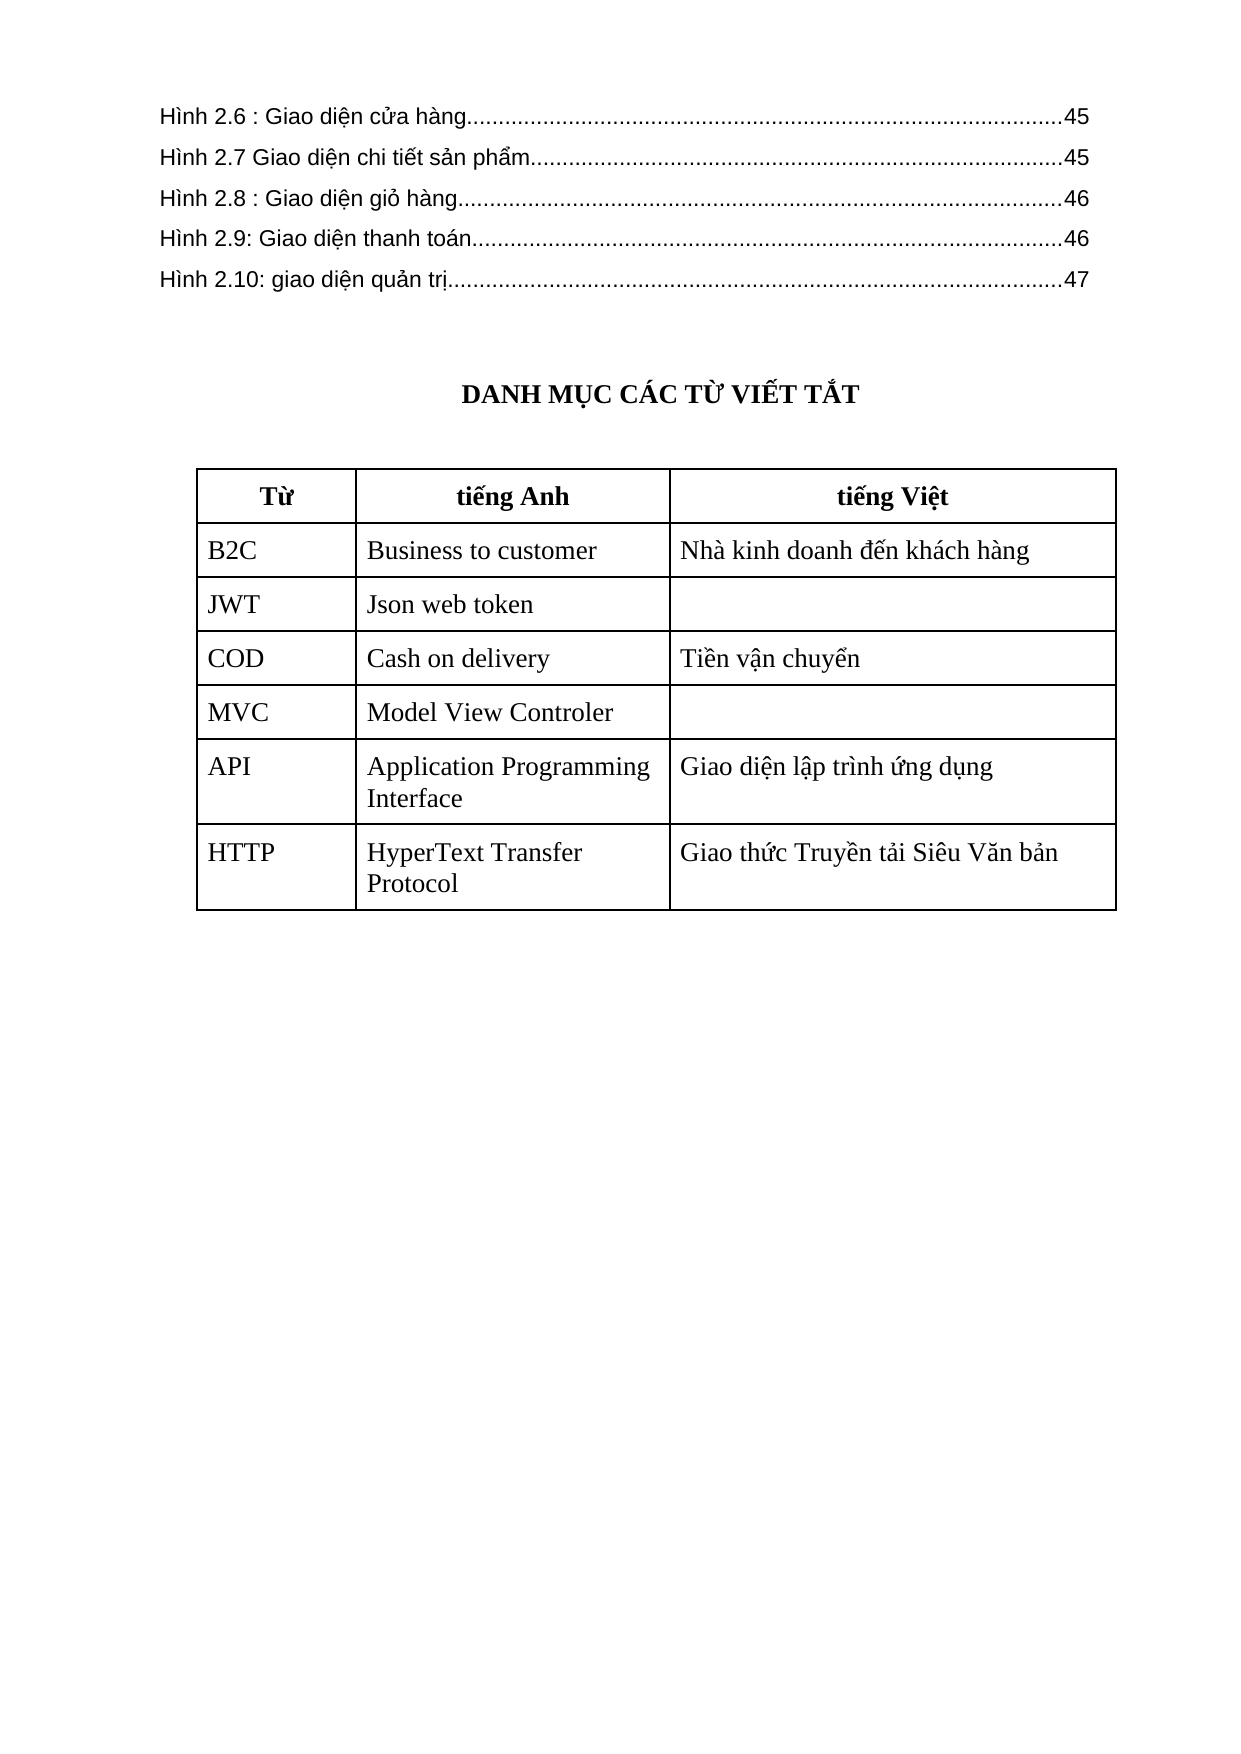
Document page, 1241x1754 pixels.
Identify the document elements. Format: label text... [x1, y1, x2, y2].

table_cell Nhà kinh doanh đến khách hàng [671, 524, 1115, 576]
table_cell API [198, 740, 355, 823]
table_cell HyperText Transfer Protocol [357, 825, 669, 908]
table_cell [671, 578, 1115, 630]
table_header Từ [198, 470, 355, 522]
table_cell JWT [198, 578, 355, 630]
text Hình 2.10: giao diện quản trị 47 [159, 266, 1090, 292]
table_cell Model View Controler [357, 686, 669, 738]
text Hình 2.7 Giao diện chi tiết sản phẩm 45 [159, 144, 1090, 170]
table_cell B2C [198, 524, 355, 576]
table_cell COD [198, 632, 355, 684]
table_cell Cash on delivery [357, 632, 669, 684]
table_cell MVC [198, 686, 355, 738]
subtitle DANH MỤC CÁC TỪ VIẾT TẮT [234, 378, 1087, 409]
table_cell Business to customer [357, 524, 669, 576]
text Hình 2.9: Giao diện thanh toán 46 [159, 225, 1090, 252]
table_cell Giao diện lập trình ứng dụng [671, 740, 1115, 823]
table_cell Tiền vận chuyển [671, 632, 1115, 684]
table_cell Application Programming Interface [357, 740, 669, 823]
table_header tiếng Anh [357, 470, 669, 522]
table_cell Json web token [357, 578, 669, 630]
table_header tiếng Việt [671, 470, 1115, 522]
text Hình 2.6 : Giao diện cửa hàng 45 [159, 103, 1090, 130]
table_cell HTTP [198, 825, 355, 908]
table_cell [671, 686, 1115, 738]
table_cell Giao thức Truyền tải Siêu Văn bản [671, 825, 1115, 908]
text Hình 2.8 : Giao diện giỏ hàng 46 [159, 184, 1090, 211]
